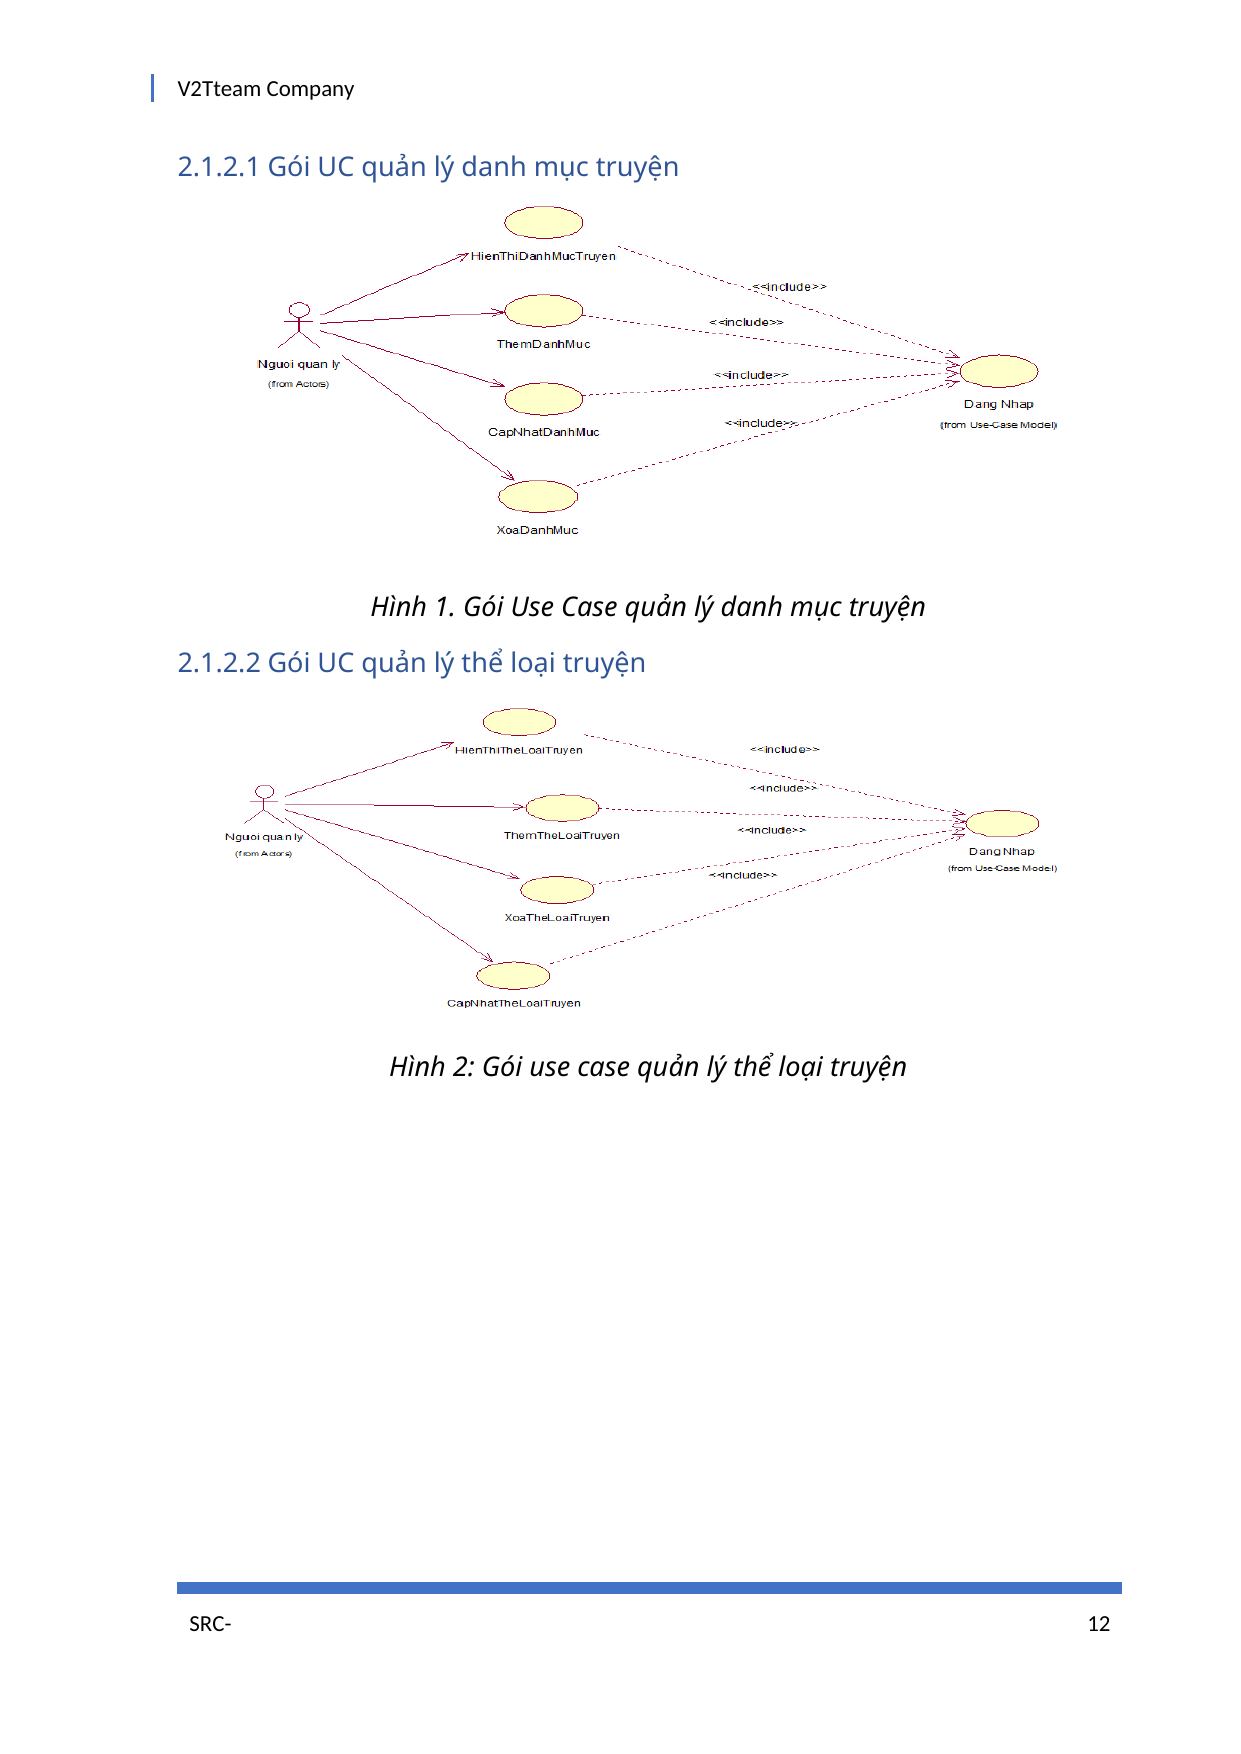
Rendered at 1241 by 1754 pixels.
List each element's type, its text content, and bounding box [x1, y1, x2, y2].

subtitle Gói UC quản lý thể loại truyện [177, 643, 1122, 680]
picture [177, 187, 1122, 569]
picture [177, 683, 1122, 1029]
subtitle Gói UC quản lý danh mục truyện [177, 148, 1122, 184]
text Hình 1. Gói Use Case quản lý danh mục truyện [177, 587, 1122, 624]
text Hình 2: Gói use case quản lý thể loại truyện [177, 1047, 1122, 1084]
